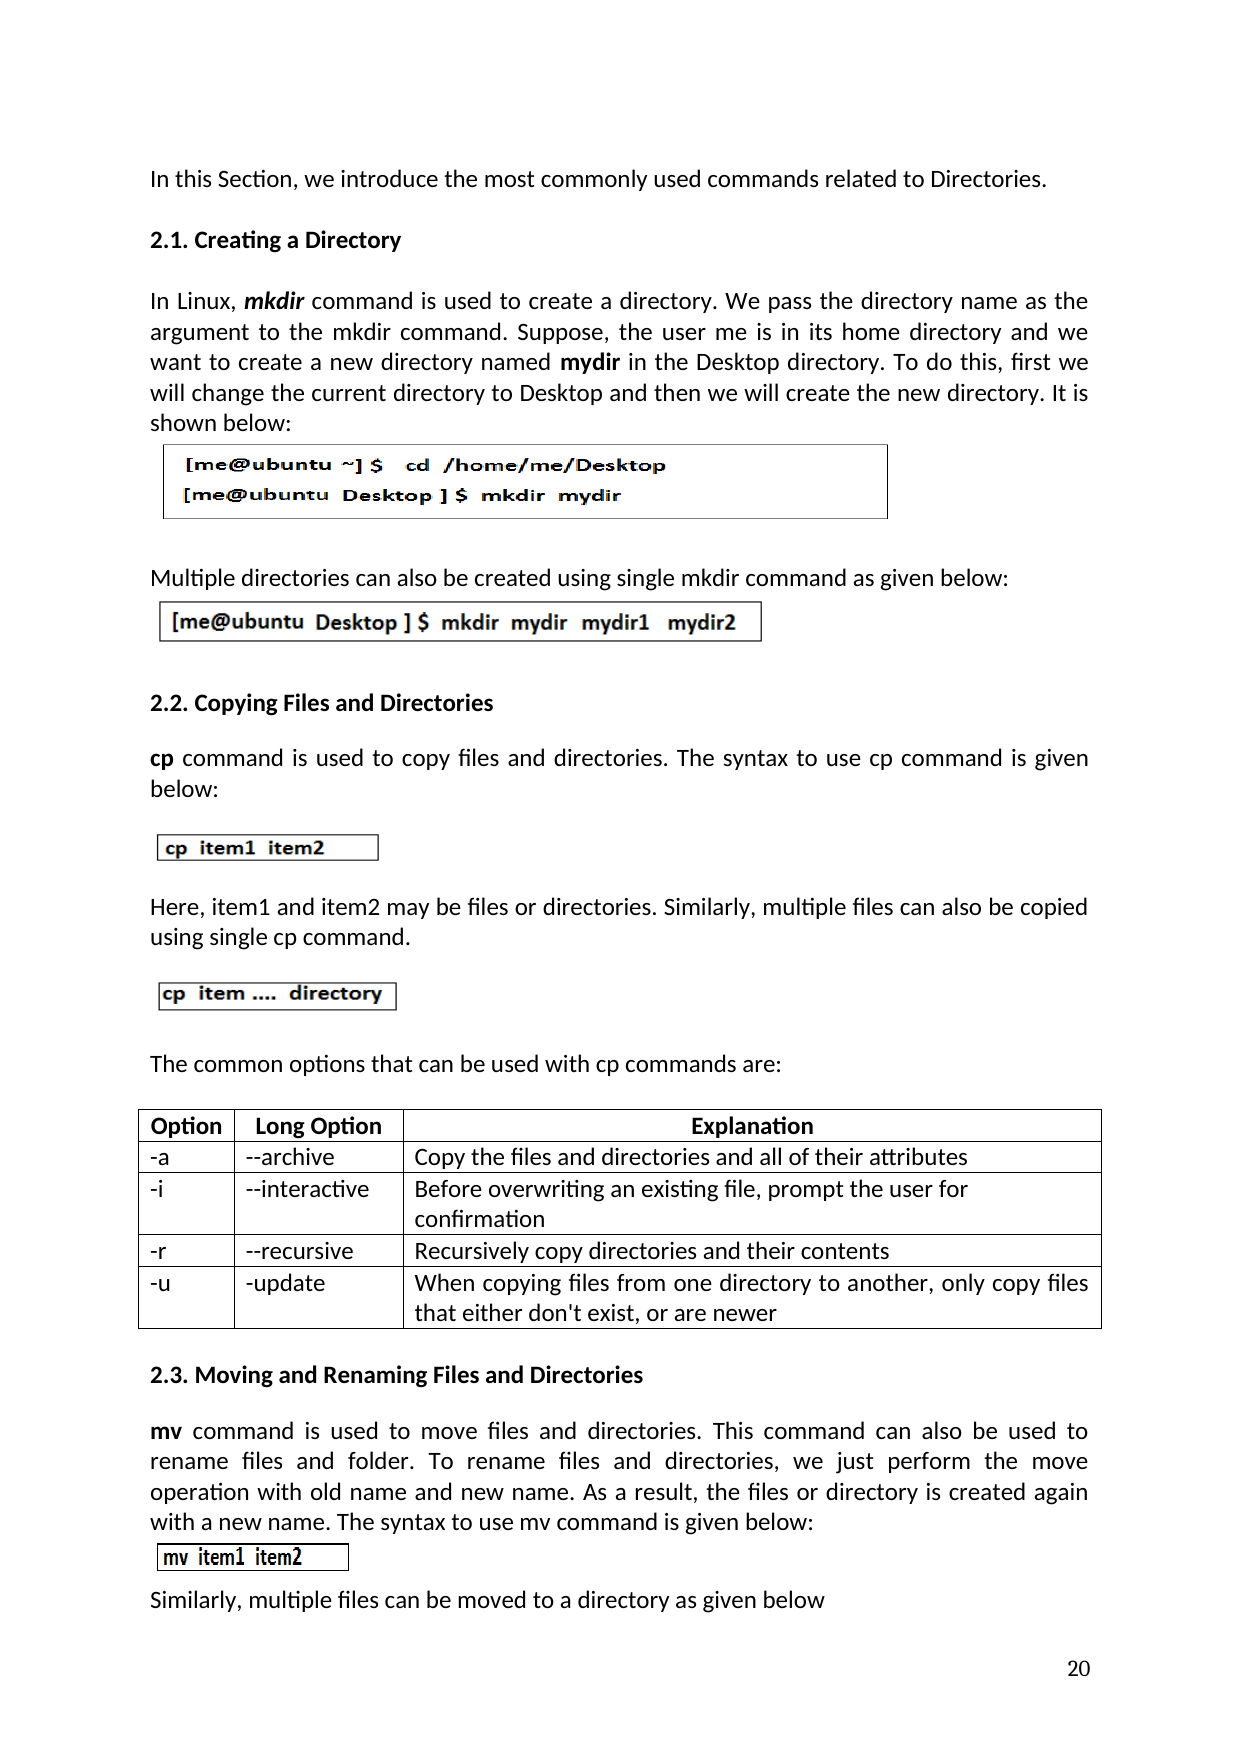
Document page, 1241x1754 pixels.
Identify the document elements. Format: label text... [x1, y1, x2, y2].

text mv command is used to move files and directories. This command can also be used to rename files and folder. To rename files and directories, we just perform the move operation with old name and new name. As a result, the files or directory is created again with a new name. The syntax to use mv command is given below: [150, 1415, 1090, 1537]
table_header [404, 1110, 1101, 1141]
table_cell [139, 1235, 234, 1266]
picture [150, 828, 393, 866]
text 2.2. Copying Files and Directories [150, 687, 1090, 717]
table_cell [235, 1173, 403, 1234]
text 2.3. Moving and Renaming Files and Directories [150, 1359, 1090, 1390]
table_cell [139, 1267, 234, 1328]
text In Linux, mkdir command is used to create a directory. We pass the directory name as the argument to the mkdir command. Suppose, the user me is in its home directory and we want to create a new directory named mydir in the Desktop directory. To do this, first we will change the current directory to Desktop and then we will create the new directory. It is shown below: [150, 286, 1090, 438]
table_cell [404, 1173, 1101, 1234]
text In this Section, we introduce the most commonly used commands related to Directories. [150, 163, 1090, 194]
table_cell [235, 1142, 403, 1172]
picture [150, 977, 413, 1018]
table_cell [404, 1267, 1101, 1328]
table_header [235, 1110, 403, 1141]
text 2.1. Creating a Directory [150, 224, 1090, 255]
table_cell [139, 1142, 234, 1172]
text The common options that can be used with cp commands are: [150, 1048, 1090, 1078]
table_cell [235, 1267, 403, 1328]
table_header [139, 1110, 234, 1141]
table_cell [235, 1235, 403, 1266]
text Here, item1 and item2 may be files or directories. Similarly, multiple files can also be copied using single cp command. [150, 891, 1090, 952]
text Similarly, multiple files can be moved to a directory as given below [150, 1584, 1090, 1615]
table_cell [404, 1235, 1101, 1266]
picture [150, 1537, 357, 1585]
text cp command is used to copy files and directories. The syntax to use cp command is given below: [150, 742, 1090, 803]
picture [150, 438, 903, 532]
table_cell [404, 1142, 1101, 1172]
picture [150, 592, 769, 657]
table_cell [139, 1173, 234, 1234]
text Multiple directories can also be created using single mkdir command as given below: [150, 562, 1090, 593]
